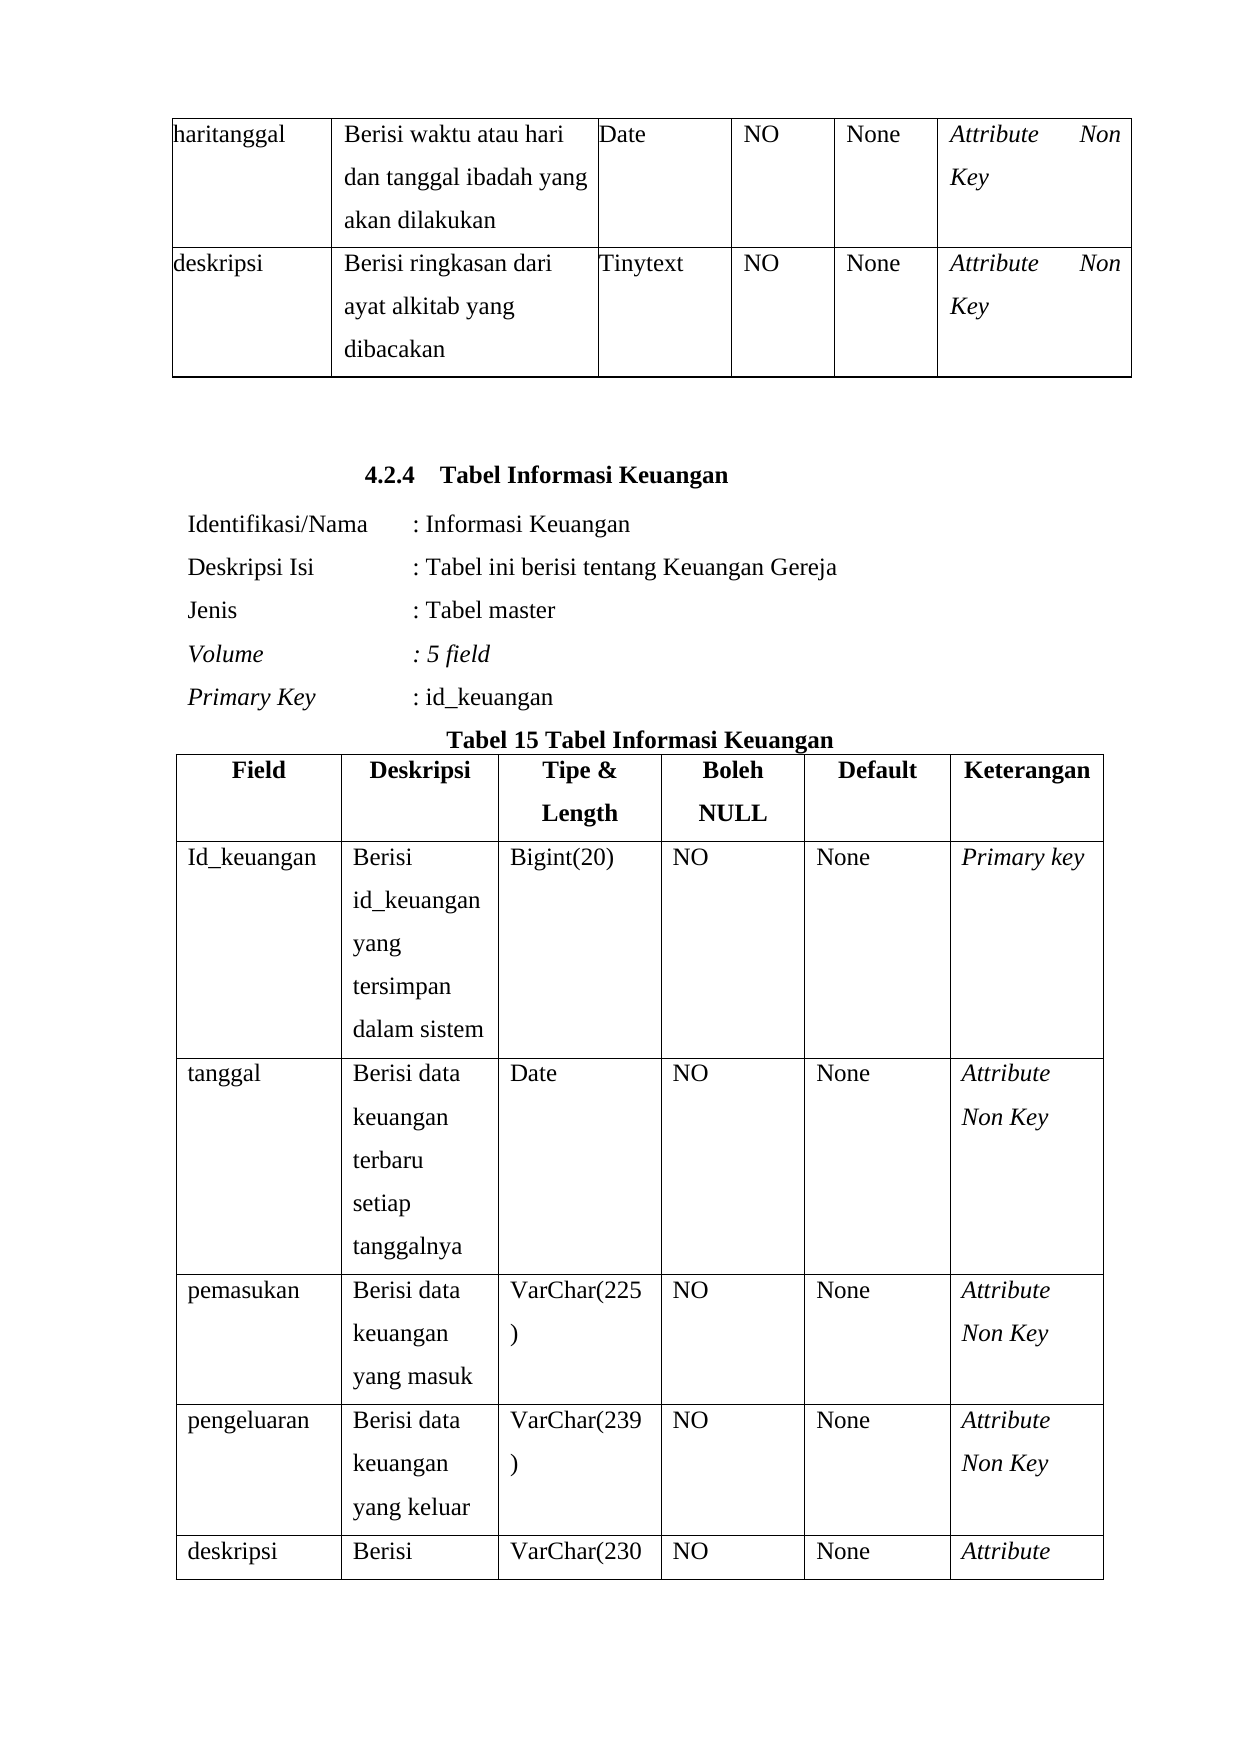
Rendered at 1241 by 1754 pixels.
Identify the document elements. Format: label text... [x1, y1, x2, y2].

table_cell None [805, 1059, 950, 1274]
table_cell Attribute Non Key [951, 1405, 1103, 1535]
table_header Deskripsi [342, 755, 498, 841]
table_cell pengeluaran [177, 1405, 341, 1535]
table_cell Primary key [951, 842, 1103, 1057]
table_header Tipe & Length [499, 755, 661, 841]
table_cell Berisi deskripsi dari Keuangan [342, 1536, 498, 1579]
table_header Field [177, 755, 341, 841]
table_cell pemasukan [177, 1275, 341, 1404]
table_cell None [805, 842, 950, 1057]
table_cell None [835, 119, 937, 247]
table_cell Date [499, 1059, 661, 1274]
table_cell None [805, 1275, 950, 1404]
text Identifikasi/Nama : Informasi Keuangan [187, 509, 1092, 538]
table_cell None [805, 1405, 950, 1535]
table_cell deskripsi [177, 1536, 341, 1579]
table_cell Bigint(20) [499, 842, 661, 1057]
table_cell NO [732, 119, 834, 247]
table_cell VarChar(239) [499, 1405, 661, 1535]
table_cell Berisi waktu atau hari dan tanggal ibadah yang akan dilakukan [332, 119, 598, 247]
table_cell Berisi id_keuangan yang tersimpan dalam sistem [342, 842, 498, 1057]
table_cell VarChar(225) [499, 1275, 661, 1404]
table_header Default [805, 755, 950, 841]
table_cell Date [599, 119, 731, 247]
table_header Keterangan [951, 755, 1103, 841]
table_cell VarChar(230) [499, 1536, 661, 1579]
table_cell Attribute Non Key [938, 248, 1131, 376]
table_cell Berisi ringkasan dari ayat alkitab yang dibacakan [332, 248, 598, 376]
table_cell NO [732, 248, 834, 376]
table_cell None [805, 1536, 950, 1579]
table_cell deskripsi [173, 248, 331, 376]
table_cell tanggal [177, 1059, 341, 1274]
table_cell Berisi data keuangan yang masuk [342, 1275, 498, 1404]
text Tabel 15 Tabel Informasi Keuangan [187, 725, 1092, 754]
table_cell NO [662, 1536, 804, 1579]
text Primary Key : id_keuangan [187, 682, 1092, 711]
table_cell Berisi data keuangan terbaru setiap tanggalnya [342, 1059, 498, 1274]
table_cell NO [662, 1275, 804, 1404]
table_cell None [835, 248, 937, 376]
table_cell haritanggal [173, 119, 331, 247]
table_cell NO [662, 1405, 804, 1535]
table_cell Attribute Non Key [938, 119, 1131, 247]
text Jenis : Tabel master [187, 596, 1092, 624]
text Deskripsi Isi : Tabel ini berisi tentang Keuangan Gereja [187, 552, 1092, 581]
table_cell Id_keuangan [177, 842, 341, 1057]
table_cell Tinytext [599, 248, 731, 376]
table_cell NO [662, 1059, 804, 1274]
table_cell Attribute Non Key [951, 1275, 1103, 1404]
table_cell Berisi data keuangan yang keluar [342, 1405, 498, 1535]
table_cell Attribute Non Key [951, 1536, 1103, 1579]
table_cell NO [662, 842, 804, 1057]
subtitle Tabel Informasi Keuangan [364, 460, 1092, 489]
text Volume : 5 field [187, 639, 1092, 667]
table_header Boleh NULL [662, 755, 804, 841]
table_cell Attribute Non Key [951, 1059, 1103, 1274]
